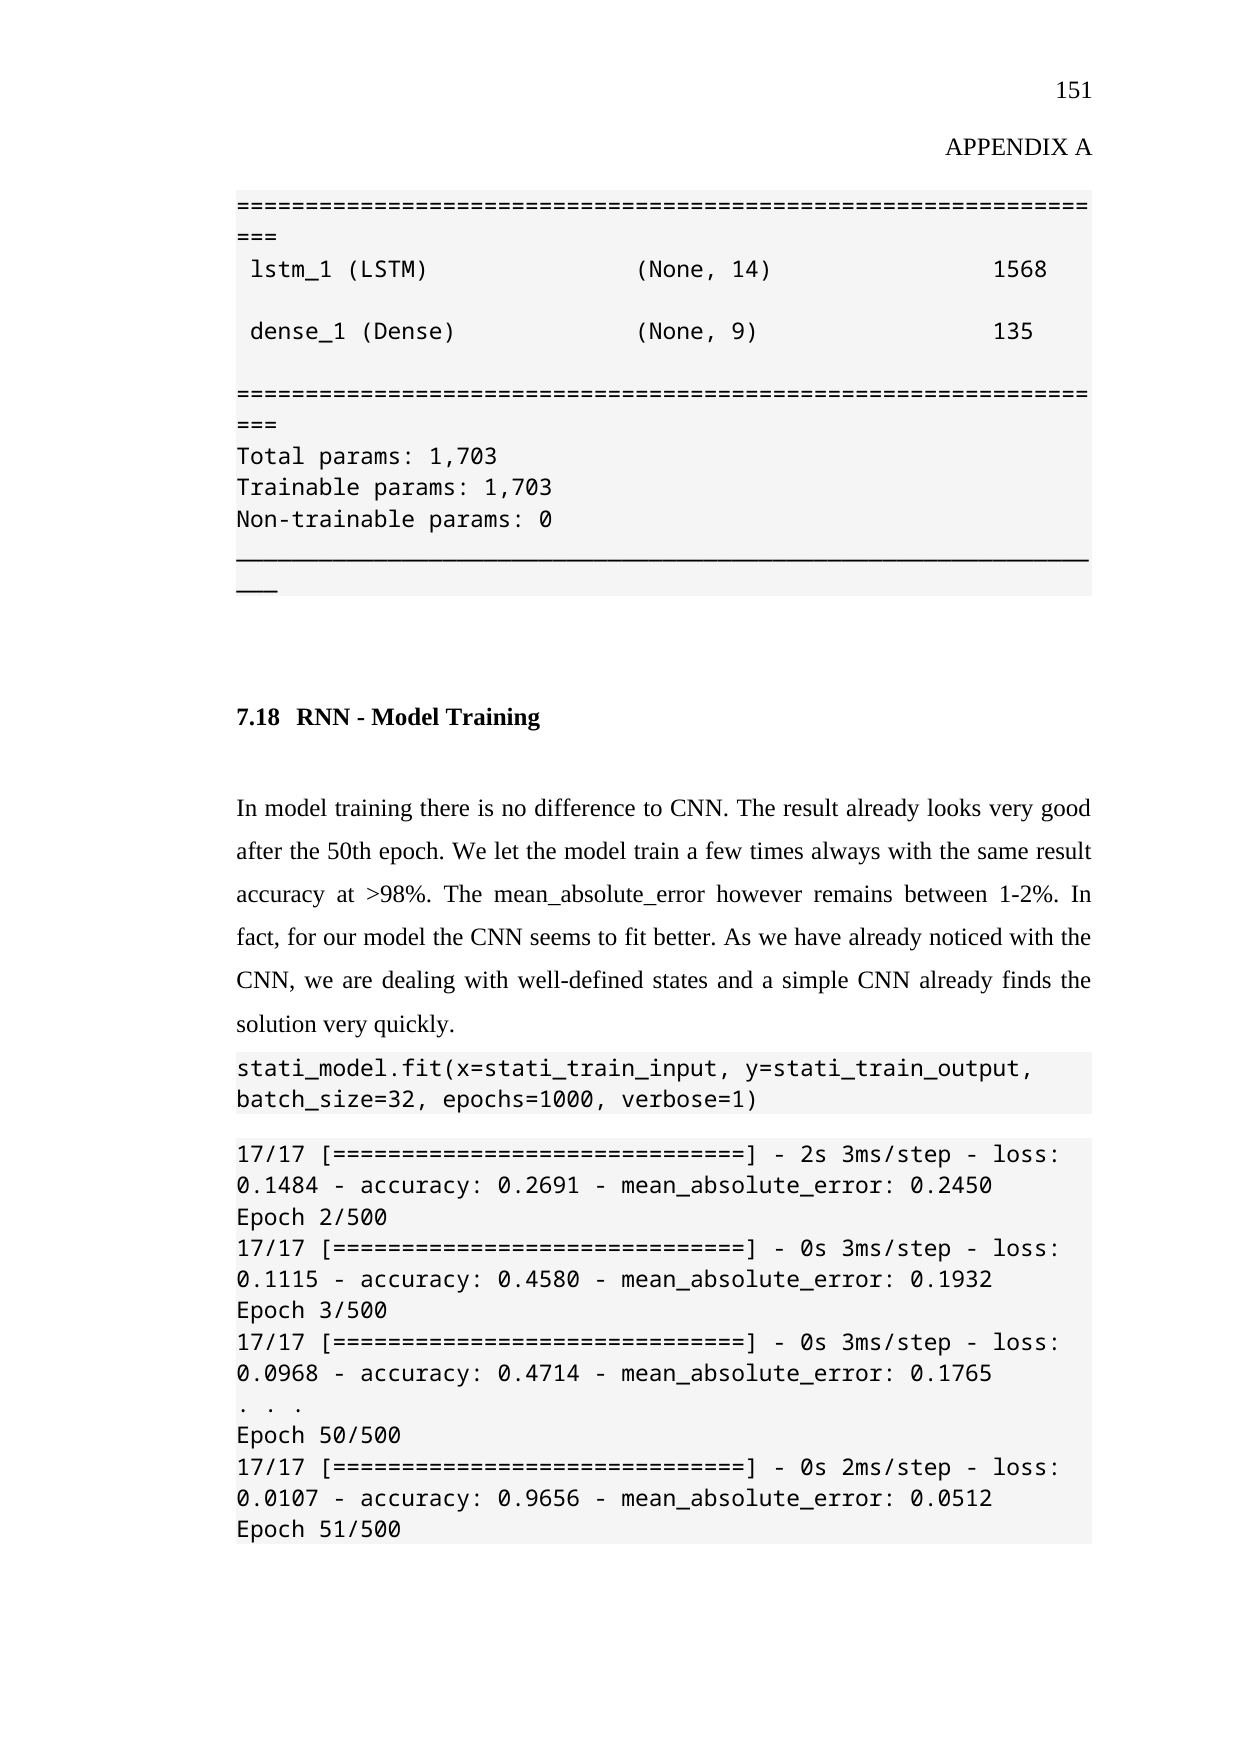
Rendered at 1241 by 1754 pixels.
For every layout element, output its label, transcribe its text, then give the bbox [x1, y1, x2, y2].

text lstm_1 (LSTM) (None, 14) 1568 [236, 252, 1092, 284]
text _________________________________________________________________ [236, 534, 1092, 596]
text Epoch 2/500 [236, 1201, 1092, 1232]
text 17/17 [==============================] - 0s 2ms/step - loss: 0.0107 - accuracy: 0.9656 - mean_absolute_error: 0.0512 [236, 1451, 1092, 1513]
text Total params: 1,703 [236, 440, 1092, 471]
text Non-trainable params: 0 [236, 502, 1092, 534]
text . . . [236, 1388, 1092, 1419]
text Epoch 50/500 [236, 1419, 1092, 1451]
text In model training there is no difference to CNN. The result already looks very good after the 50th epoch. We let the model train a few times always with the same result accuracy at >98%. The mean_absolute_error however remains between 1-2%. In fact, for our model the CNN seems to fit better. As we have already noticed with the CNN, we are dealing with well-defined states and a simple CNN already finds the solution very quickly. [236, 793, 1092, 1037]
text ================================================================= [236, 190, 1092, 252]
text 17/17 [==============================] - 0s 3ms/step - loss: 0.1115 - accuracy: 0.4580 - mean_absolute_error: 0.1932 [236, 1232, 1092, 1294]
text dense_1 (Dense) (None, 9) 135 [236, 315, 1092, 346]
text 17/17 [==============================] - 0s 3ms/step - loss: 0.0968 - accuracy: 0.4714 - mean_absolute_error: 0.1765 [236, 1326, 1092, 1388]
text ================================================================= [236, 377, 1092, 440]
text Trainable params: 1,703 [236, 471, 1092, 502]
text 17/17 [==============================] - 2s 3ms/step - loss: 0.1484 - accuracy: 0.2691 - mean_absolute_error: 0.2450 [236, 1138, 1092, 1201]
subtitle RNN - Model Training [236, 702, 1092, 731]
text Epoch 3/500 [236, 1294, 1092, 1326]
text stati_model.fit(x=stati_train_input, y=stati_train_output, batch_size=32, epochs=1000, verbose=1) [236, 1052, 1092, 1114]
text Epoch 51/500 [236, 1513, 1092, 1544]
